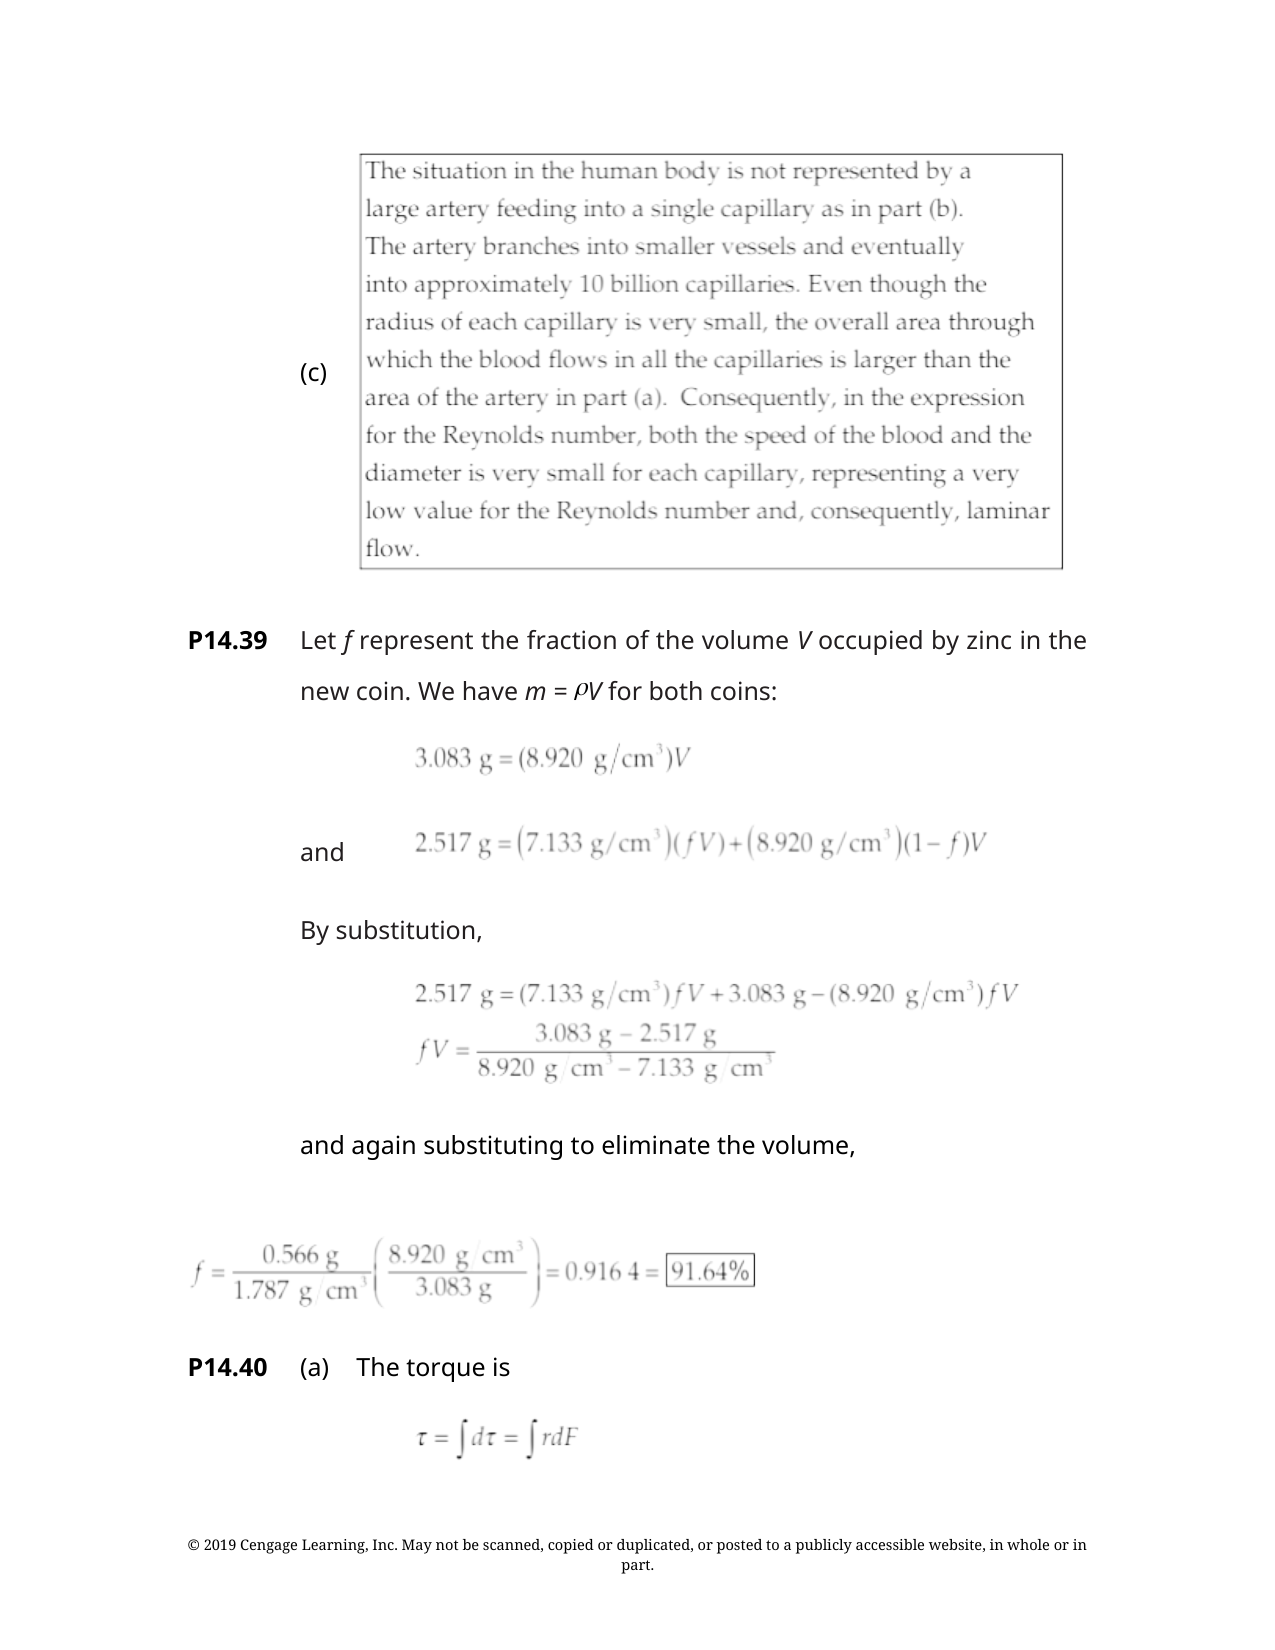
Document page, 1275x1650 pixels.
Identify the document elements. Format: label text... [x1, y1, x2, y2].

text P14.39 Let f represent the fraction of the volume V occupied by zinc in the new coin. We have m = V for both coins: [187, 623, 1087, 708]
text P14.40 (a) The torque is [187, 1350, 1087, 1384]
text (c) [187, 150, 1087, 593]
text and [187, 820, 1087, 883]
text By substitution, [187, 913, 1087, 947]
text and again substituting to eliminate the volume, [187, 1128, 1087, 1162]
